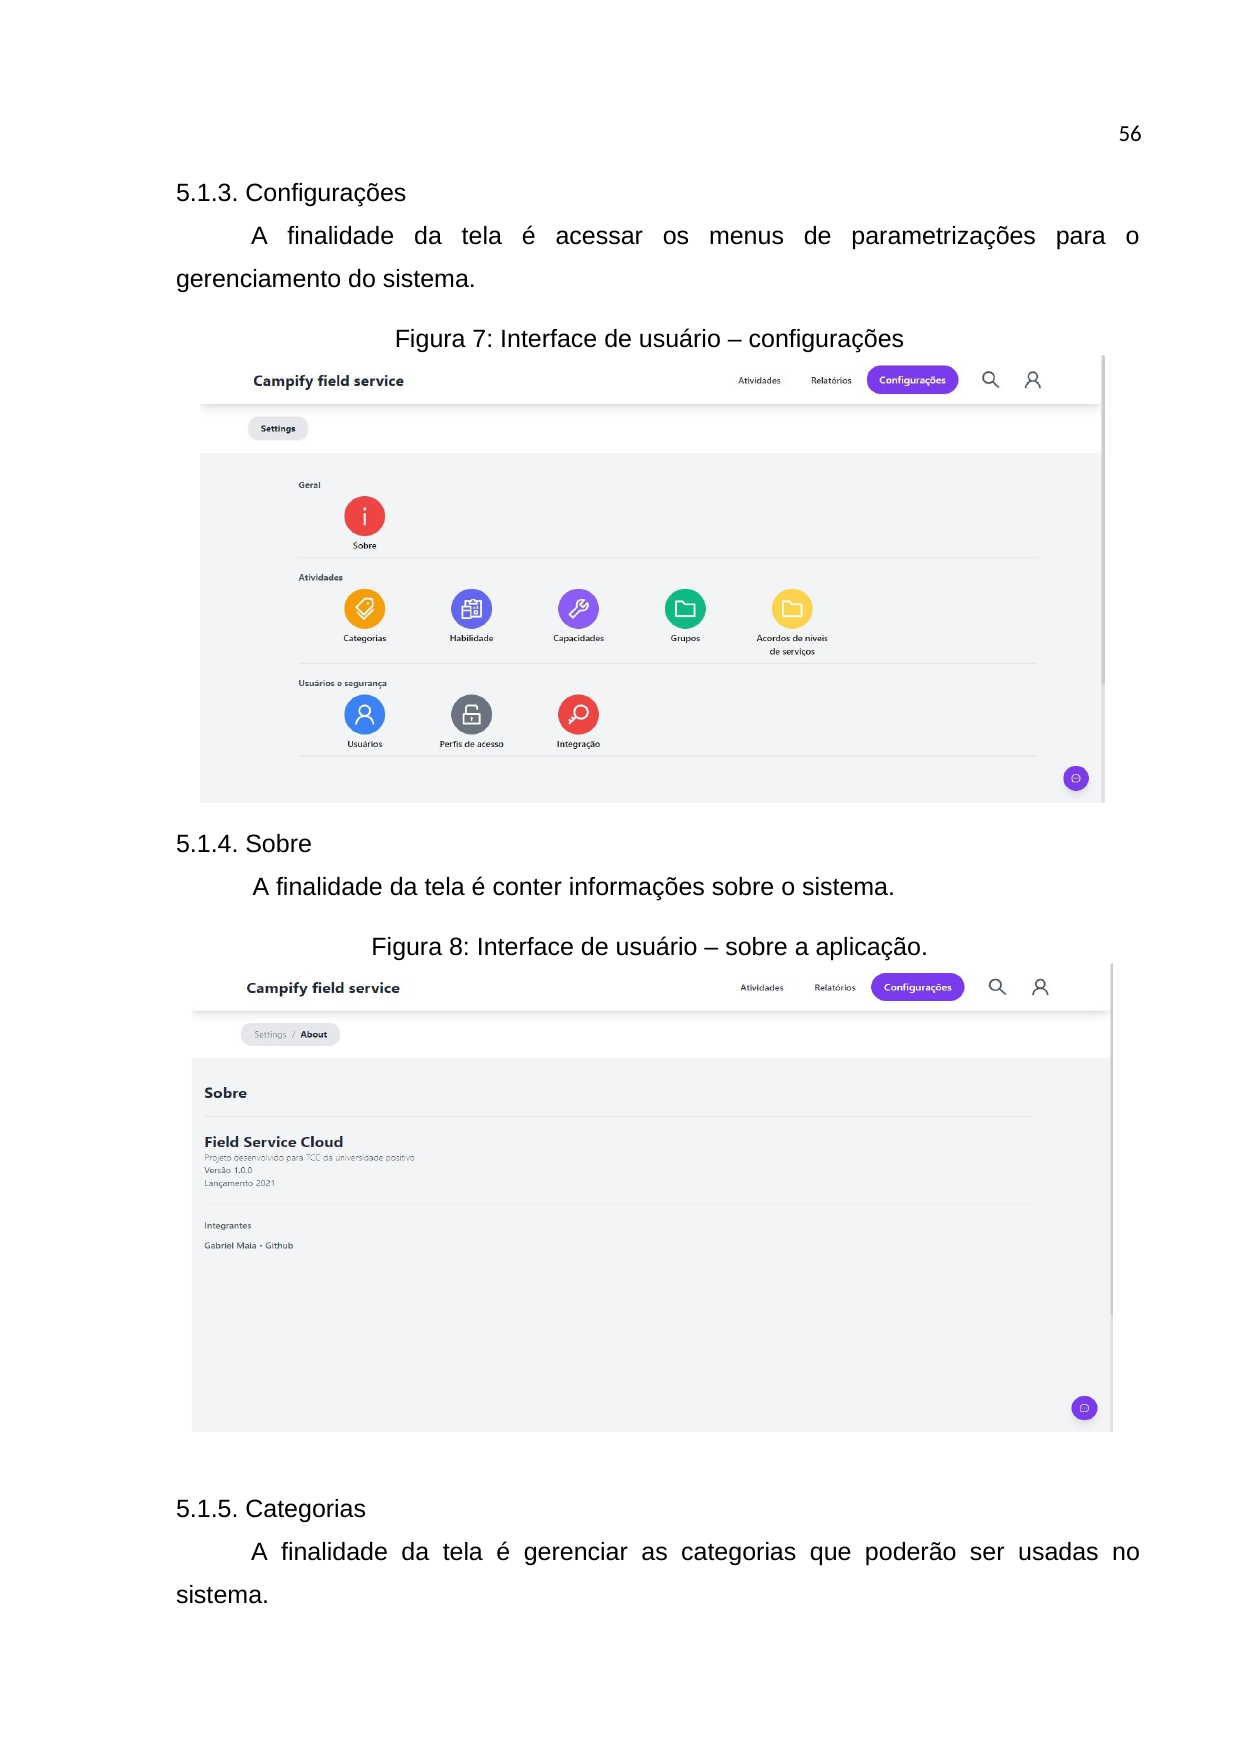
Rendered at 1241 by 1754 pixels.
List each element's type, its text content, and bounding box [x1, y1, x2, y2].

text A finalidade da tela é conter informações sobre o sistema. [252, 872, 1141, 901]
subtitle 5.1.5. Categorias [176, 1494, 1141, 1523]
text A finalidade da tela é gerenciar as categorias que poderão ser usadas no sistema. [176, 1537, 1141, 1609]
text A finalidade da tela é acessar os menus de parametrizações para o gerenciamento do sistema. [176, 221, 1141, 293]
text 5.1.3. Configurações [176, 178, 1141, 207]
text Figura 8: Interface de usuário – sobre a aplicação. [190, 932, 1109, 961]
picture [200, 355, 1105, 803]
text Figura 7: Interface de usuário – configurações [190, 324, 1109, 353]
picture [191, 963, 1113, 1432]
subtitle 5.1.4. Sobre [176, 829, 1141, 857]
